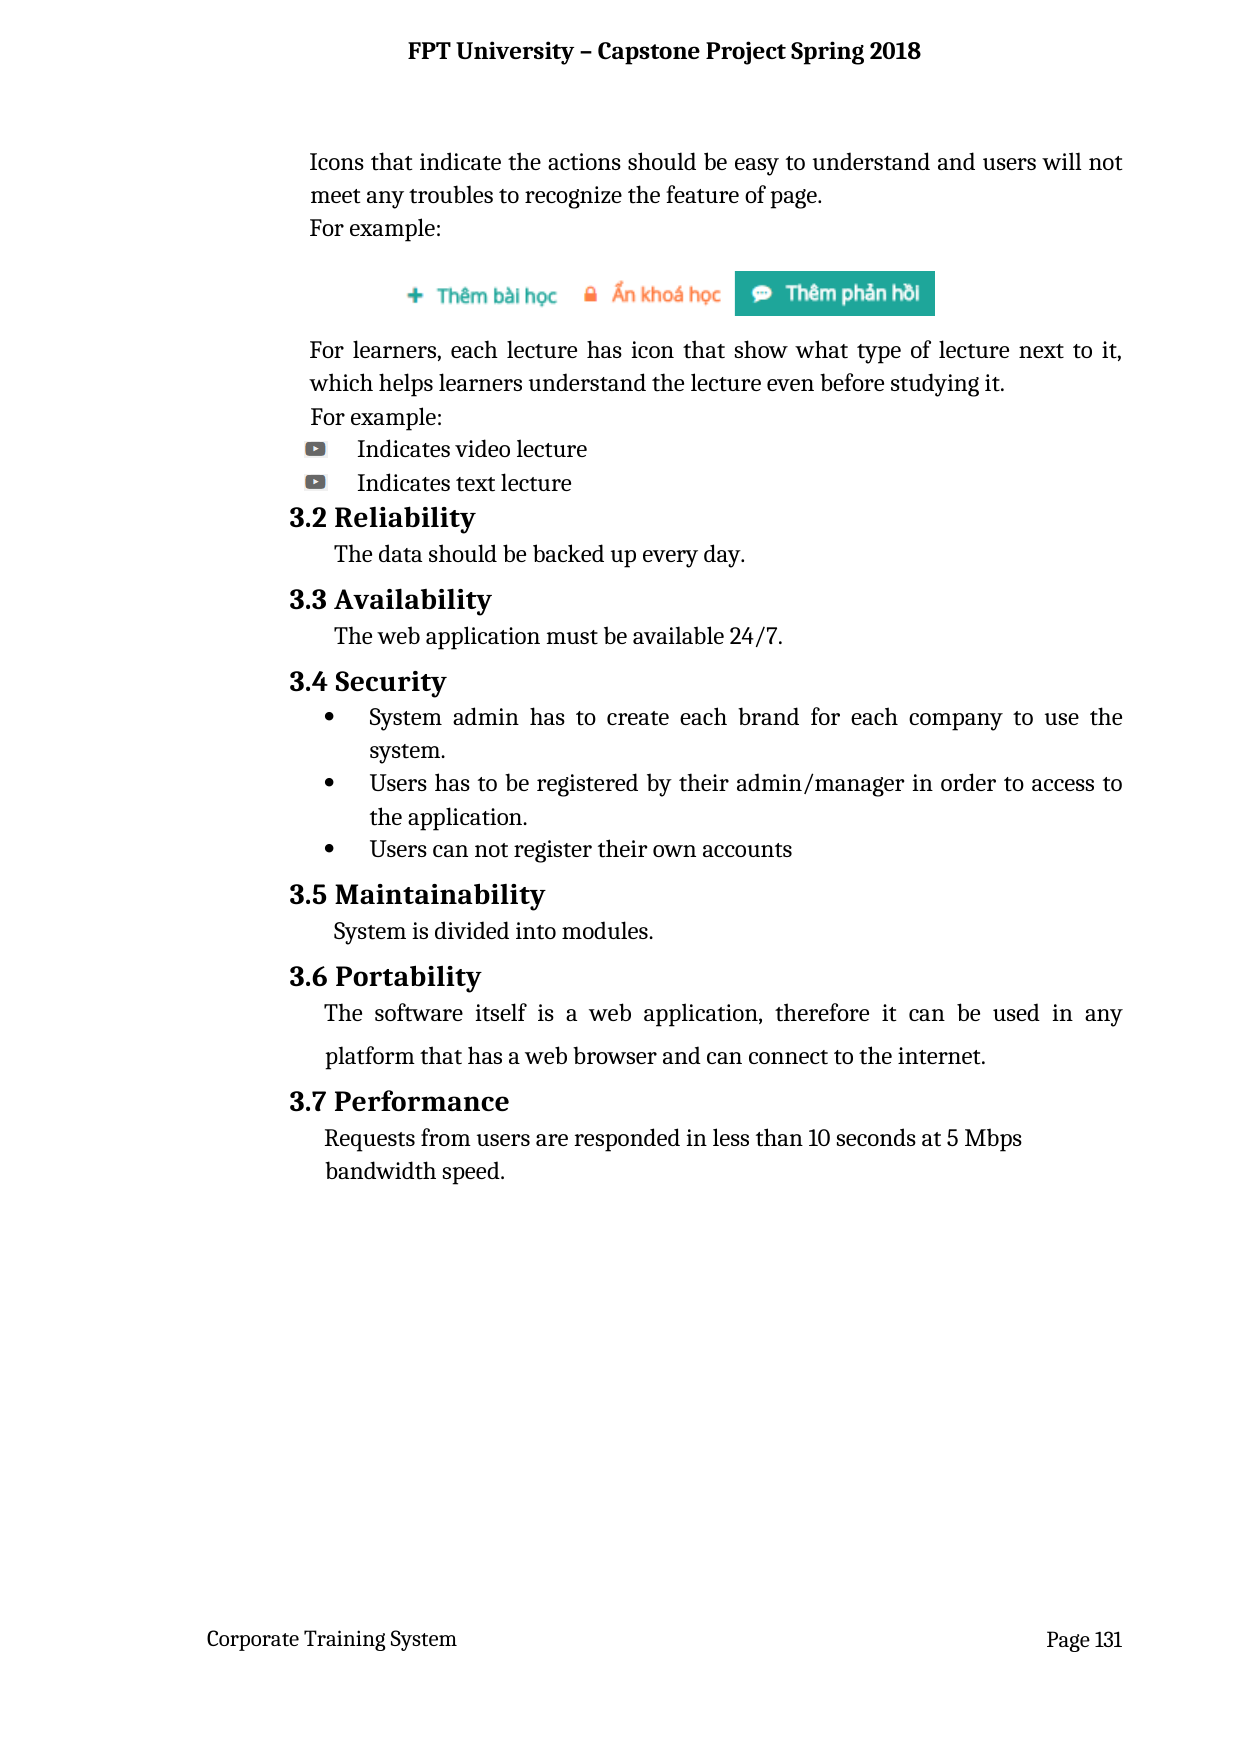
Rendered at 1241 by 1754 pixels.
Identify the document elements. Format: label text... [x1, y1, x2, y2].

text The software itself is a web application, therefore it can be used in any platform that has a web browser and can connect to the internet. [324, 999, 1124, 1071]
text Icons that indicate the actions should be easy to understand and users will not meet any troubles to recognize the feature of page. [309, 148, 1124, 209]
text Requests from users are responded in less than 10 seconds at 5 Mbps bandwidth speed. [324, 1123, 1124, 1185]
list Indicates text lecture [216, 468, 1124, 497]
text 3.5 Maintainability [216, 878, 1124, 912]
text System is divided into modules. [216, 917, 1124, 946]
text 3.3 Availability [216, 583, 1124, 617]
list Users has to be registered by their admin/manager in order to access to the application. [325, 769, 1124, 831]
text For example: [309, 214, 1124, 242]
list Users can not register their own accounts [325, 835, 1124, 864]
text 3.7 Performance [216, 1085, 1124, 1118]
picture [394, 271, 935, 316]
text The data should be backed up every day. [216, 540, 1124, 569]
text For example: [282, 402, 1124, 431]
text 3.4 Security [216, 665, 1124, 698]
text 3.2 Reliability [216, 501, 1124, 535]
text 3.6 Portability [216, 960, 1124, 994]
list Indicates video lecture [216, 435, 1124, 464]
text The web application must be available 24/7. [216, 622, 1124, 650]
text For learners, each lecture has icon that show what type of lecture next to it, which helps learners understand the lecture even before studying it. [309, 336, 1124, 398]
picture [304, 474, 328, 491]
list System admin has to create each brand for each company to use the system. [325, 703, 1124, 765]
picture [304, 441, 328, 458]
